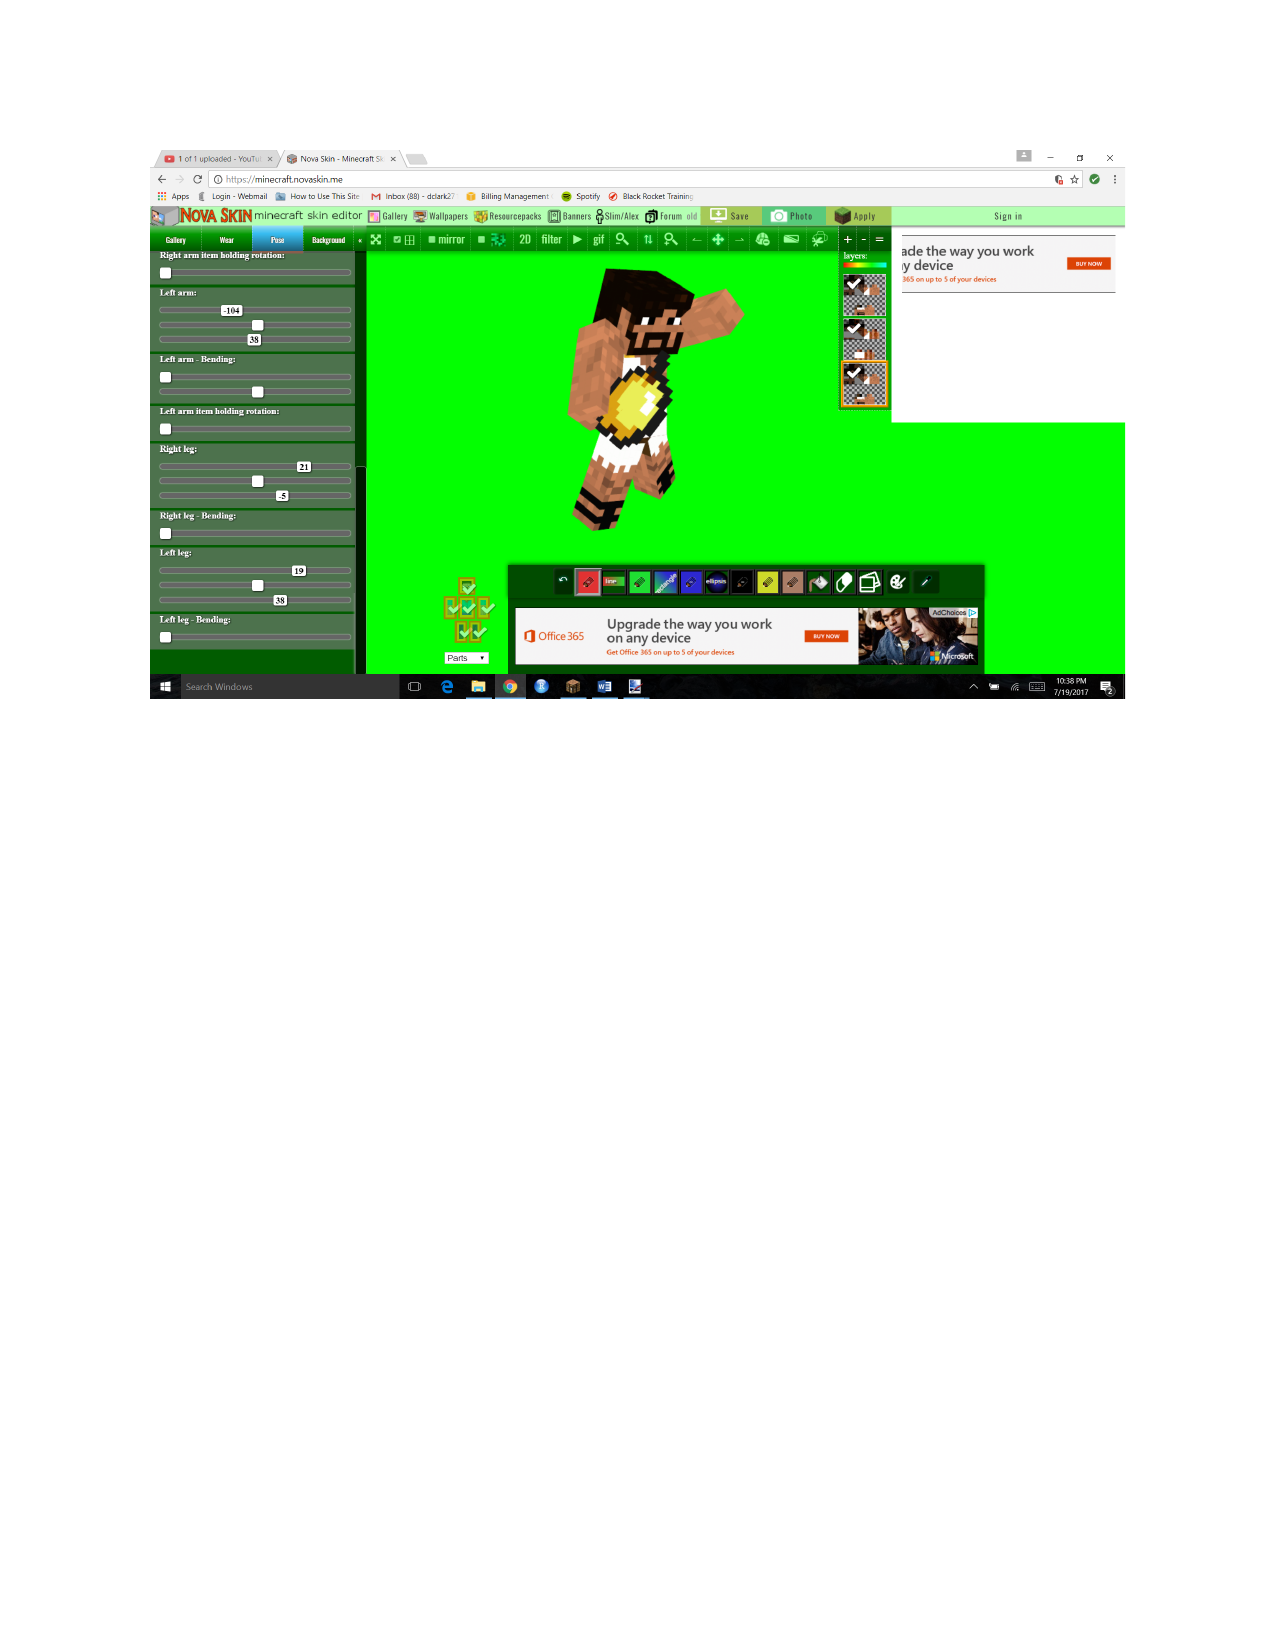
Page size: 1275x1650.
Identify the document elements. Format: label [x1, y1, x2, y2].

picture [150, 150, 1125, 699]
